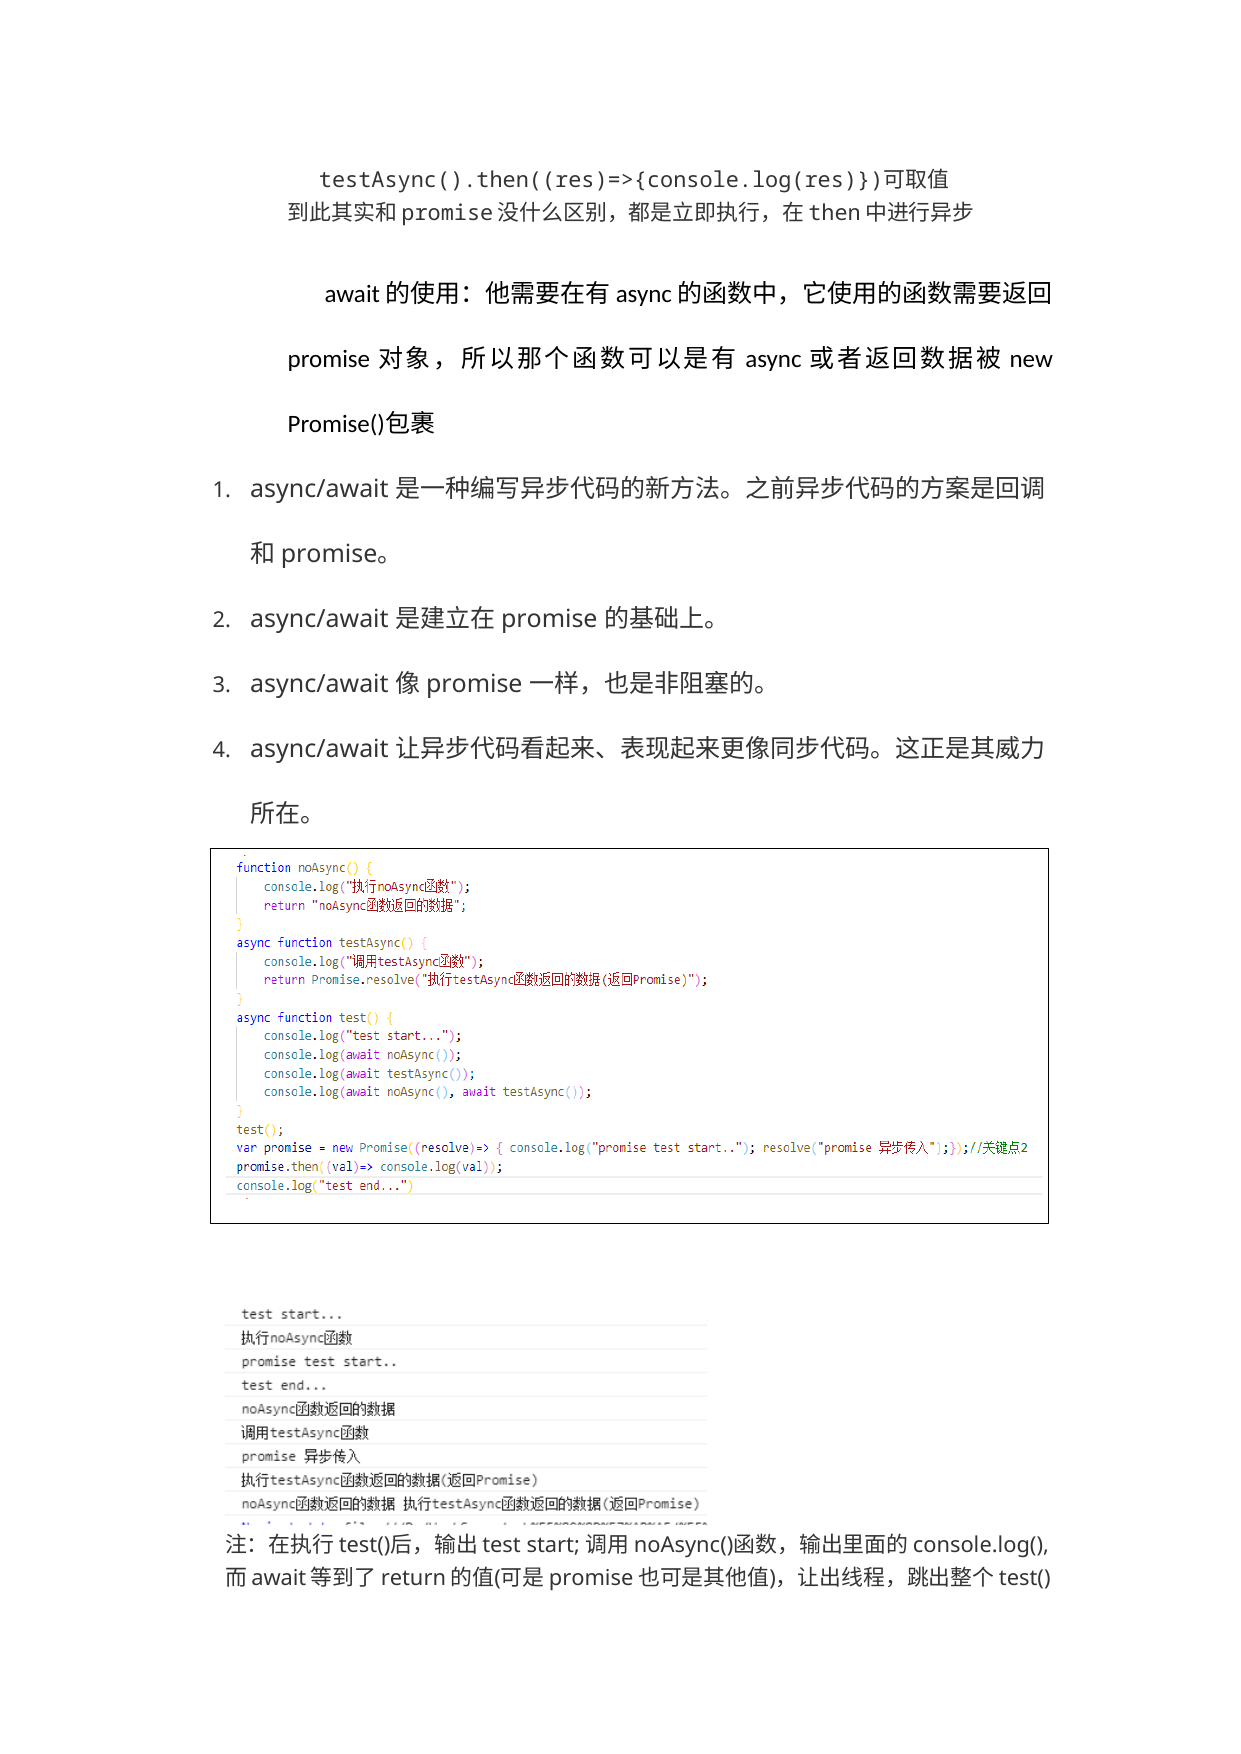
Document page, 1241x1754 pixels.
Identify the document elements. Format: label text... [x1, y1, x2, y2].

text testAsync().then((res)=>{console.log(res)})可取值 [287, 162, 1053, 194]
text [225, 1527, 1053, 1592]
picture [225, 855, 1043, 1199]
list async/await 让异步代码看起来、表现起来更像同步代码。这正是其威力所在。 [212, 714, 1053, 844]
list async/await 像 promise 一样，也是非阻塞的。 [212, 649, 1053, 714]
list async/await 是建立在 promise 的基础上。 [212, 584, 1053, 649]
text 到此其实和promise没什么区别，都是立即执行，在then中进行异步 [287, 194, 1053, 227]
list async/await 是一种编写异步代码的新方法。之前异步代码的方案是回调和 promise。 [212, 454, 1053, 584]
picture [224, 1301, 708, 1525]
text await的使用：他需要在有async的函数中，它使用的函数需要返回promise对象，所以那个函数可以是有async或者返回数据被new Promise()包裹 [187, 259, 1053, 454]
